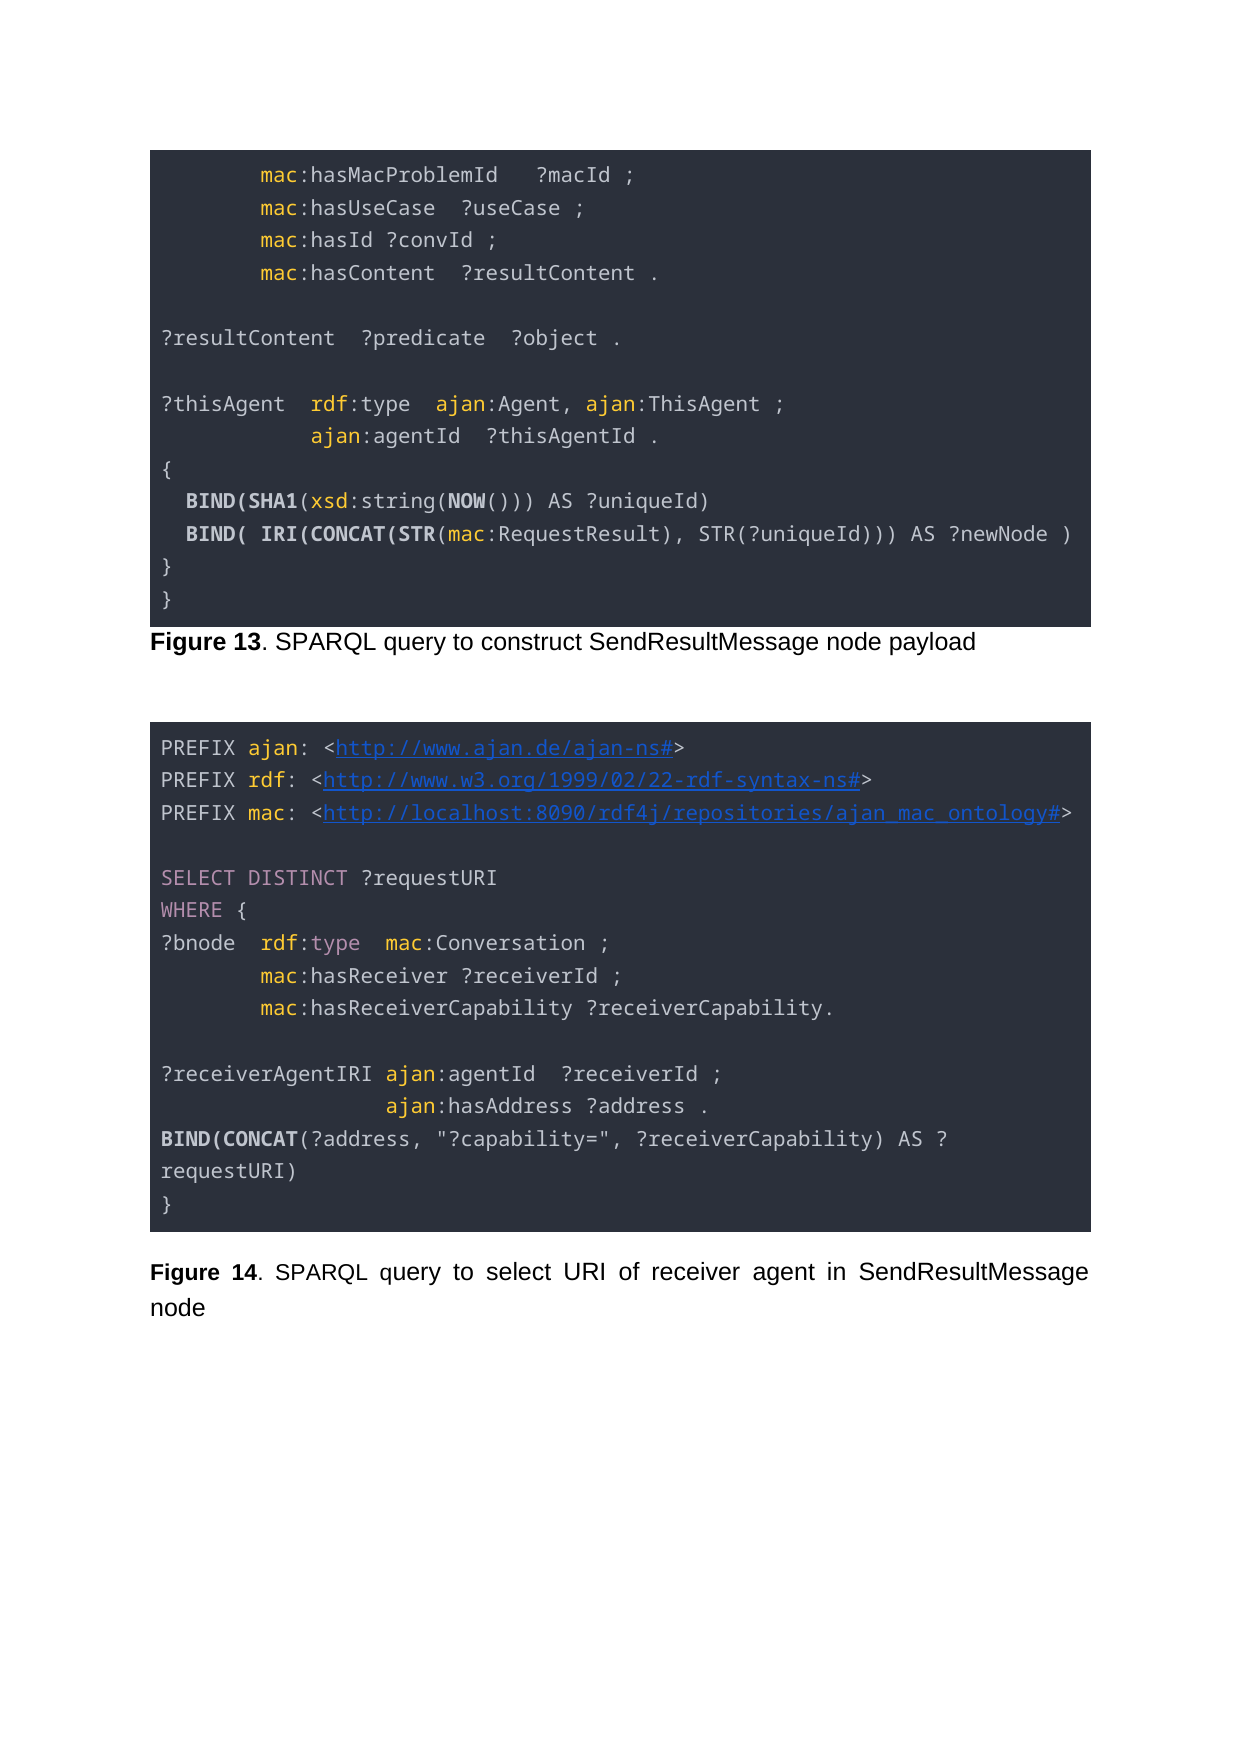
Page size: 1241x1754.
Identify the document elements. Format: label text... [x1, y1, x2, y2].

text Figure 14. SPARQL query to select URI of receiver agent in SendResultMessage node [150, 1257, 1090, 1321]
table_header PREFIX ajan: <http://www.ajan.de/ajan-ns#> PREFIX rdf: <http://www.w3.org/1999/02/22-rdf-syntax-ns#> PREFIX mac: <http://localhost:8090/rdf4j/repositories/ajan_mac_ontology#> SELECT DISTINCT ?requestURI WHERE { ?bnode rdf:type mac:Conversation ; mac:hasReceiver ?receiverId ; mac:hasReceiverCapability ?receiverCapability. ?receiverAgentIRI ajan:agentId ?receiverId ; ajan:hasAddress ?address . BIND(CONCAT(?address, "?capability=", ?receiverCapability) AS ?requestURI) } [150, 722, 1091, 1232]
text Figure 13. SPARQL query to construct SendResultMessage node payload [150, 627, 1090, 656]
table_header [150, 150, 1091, 627]
